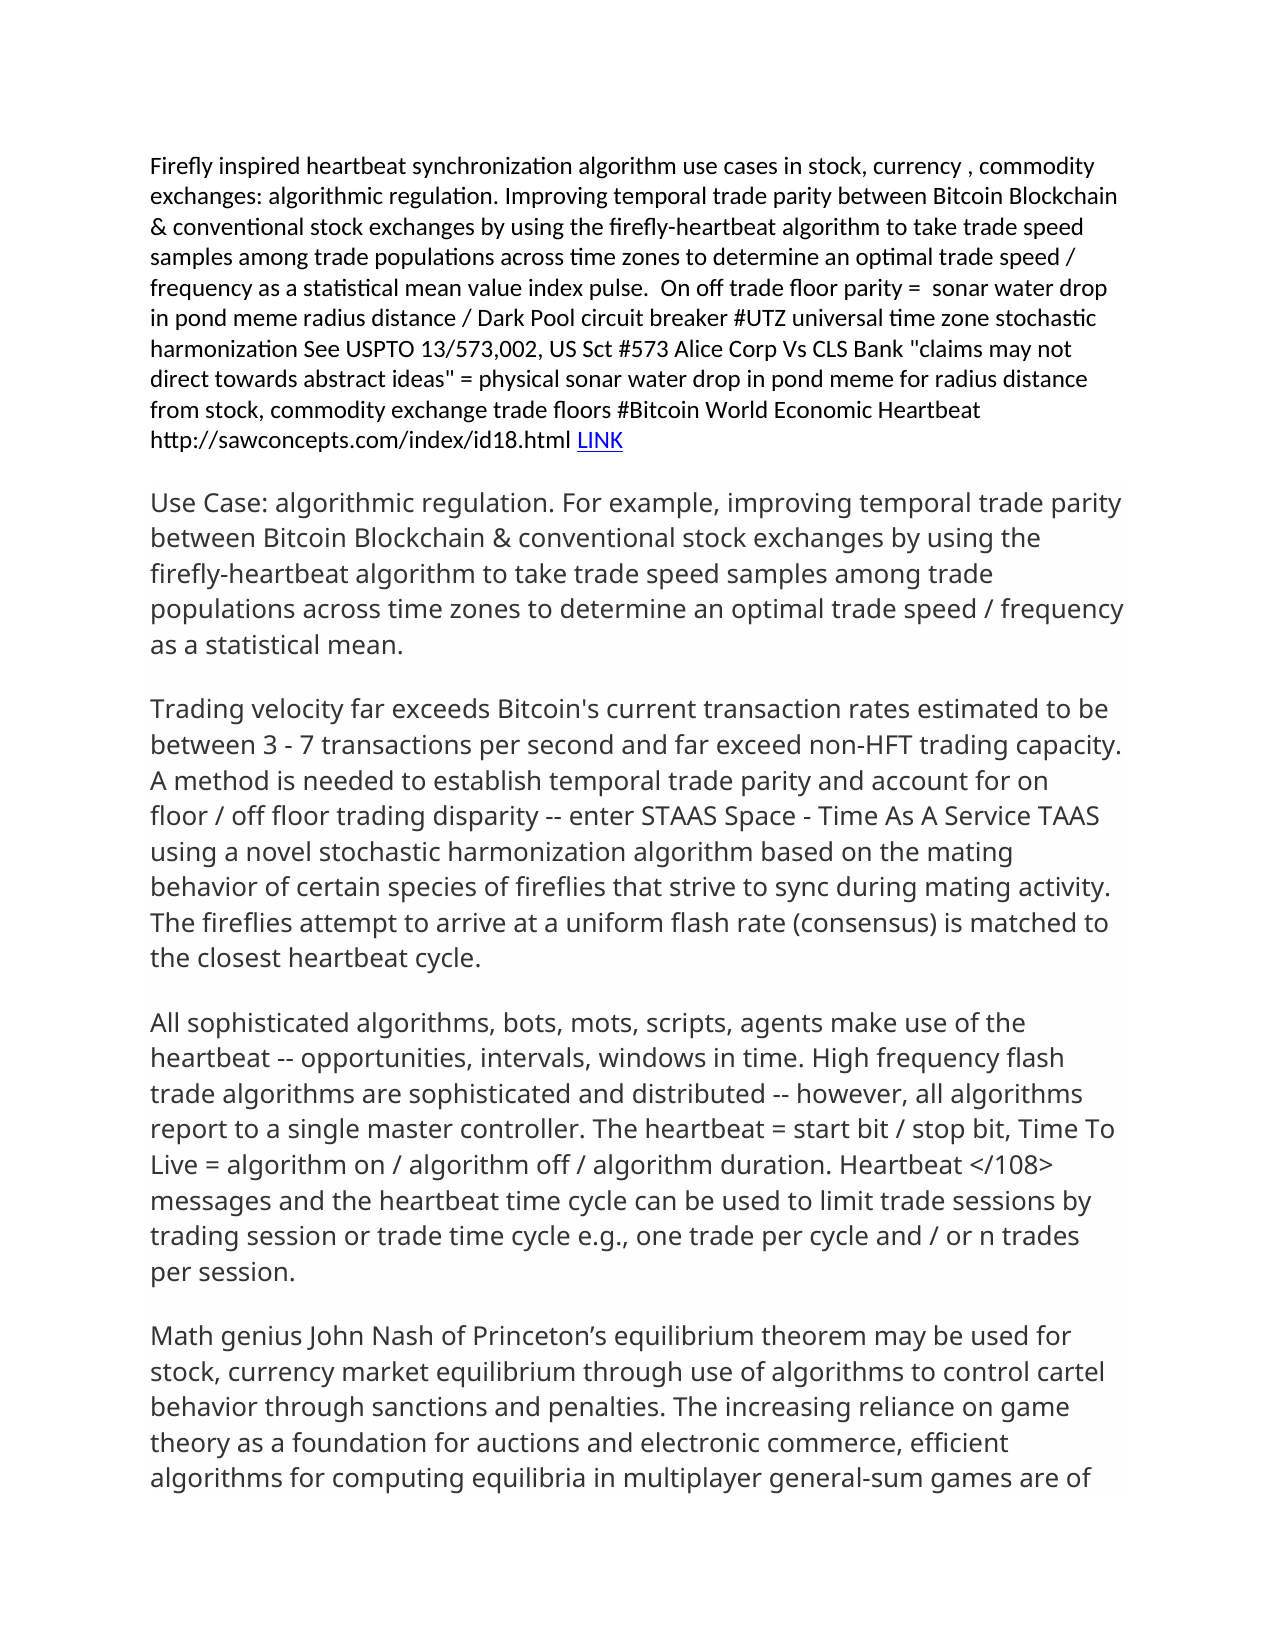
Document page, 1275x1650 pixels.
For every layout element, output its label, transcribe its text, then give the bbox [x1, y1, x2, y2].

text All sophisticated algorithms, bots, mots, scripts, agents make use of the heartbeat -- opportunities, intervals, windows in time. High frequency flash trade algorithms are sophisticated and distributed -- however, all algorithms report to a single master controller. The heartbeat = start bit / stop bit, Time To Live = algorithm on / algorithm off / algorithm duration. Heartbeat </108> messages and the heartbeat time cycle can be used to limit trade sessions by trading session or trade time cycle e.g., one trade per cycle and / or n trades per session. [150, 1004, 1125, 1289]
text Use Case: algorithmic regulation. For example, improving temporal trade parity between Bitcoin Blockchain & conventional stock exchanges by using the firefly-heartbeat algorithm to take trade speed samples among trade populations across time zones to determine an optimal trade speed / frequency as a statistical mean. [150, 484, 1125, 662]
text Firefly inspired heartbeat synchronization algorithm use cases in stock, currency , commodity exchanges: algorithmic regulation. Improving temporal trade parity between Bitcoin Blockchain & conventional stock exchanges by using the firefly-heartbeat algorithm to take trade speed samples among trade populations across time zones to determine an optimal trade speed / frequency as a statistical mean value index pulse. On off trade floor parity = sonar water drop in pond meme radius distance / Dark Pool circuit breaker #UTZ universal time zone stochastic harmonization See USPTO 13/573,002, US Sct #573 Alice Corp Vs CLS Bank "claims may not direct towards abstract ideas" = physical sonar water drop in pond meme for radius distance from stock, commodity exchange trade floors #Bitcoin World Economic Heartbeat http://sawconcepts.com/index/id18.html LINK [150, 150, 1125, 455]
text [150, 1318, 1125, 1495]
text Trading velocity far exceeds Bitcoin's current transaction rates estimated to be between 3 - 7 transactions per second and far exceed non-HFT trading capacity. A method is needed to establish temporal trade parity and account for on floor / off floor trading disparity -- enter STAAS Space - Time As A Service TAAS using a novel stochastic harmonization algorithm based on the mating behavior of certain species of fireflies that strive to sync during mating activity. The fireflies attempt to arrive at a uniform flash rate (consensus) is matched to the closest heartbeat cycle. [150, 691, 1125, 975]
